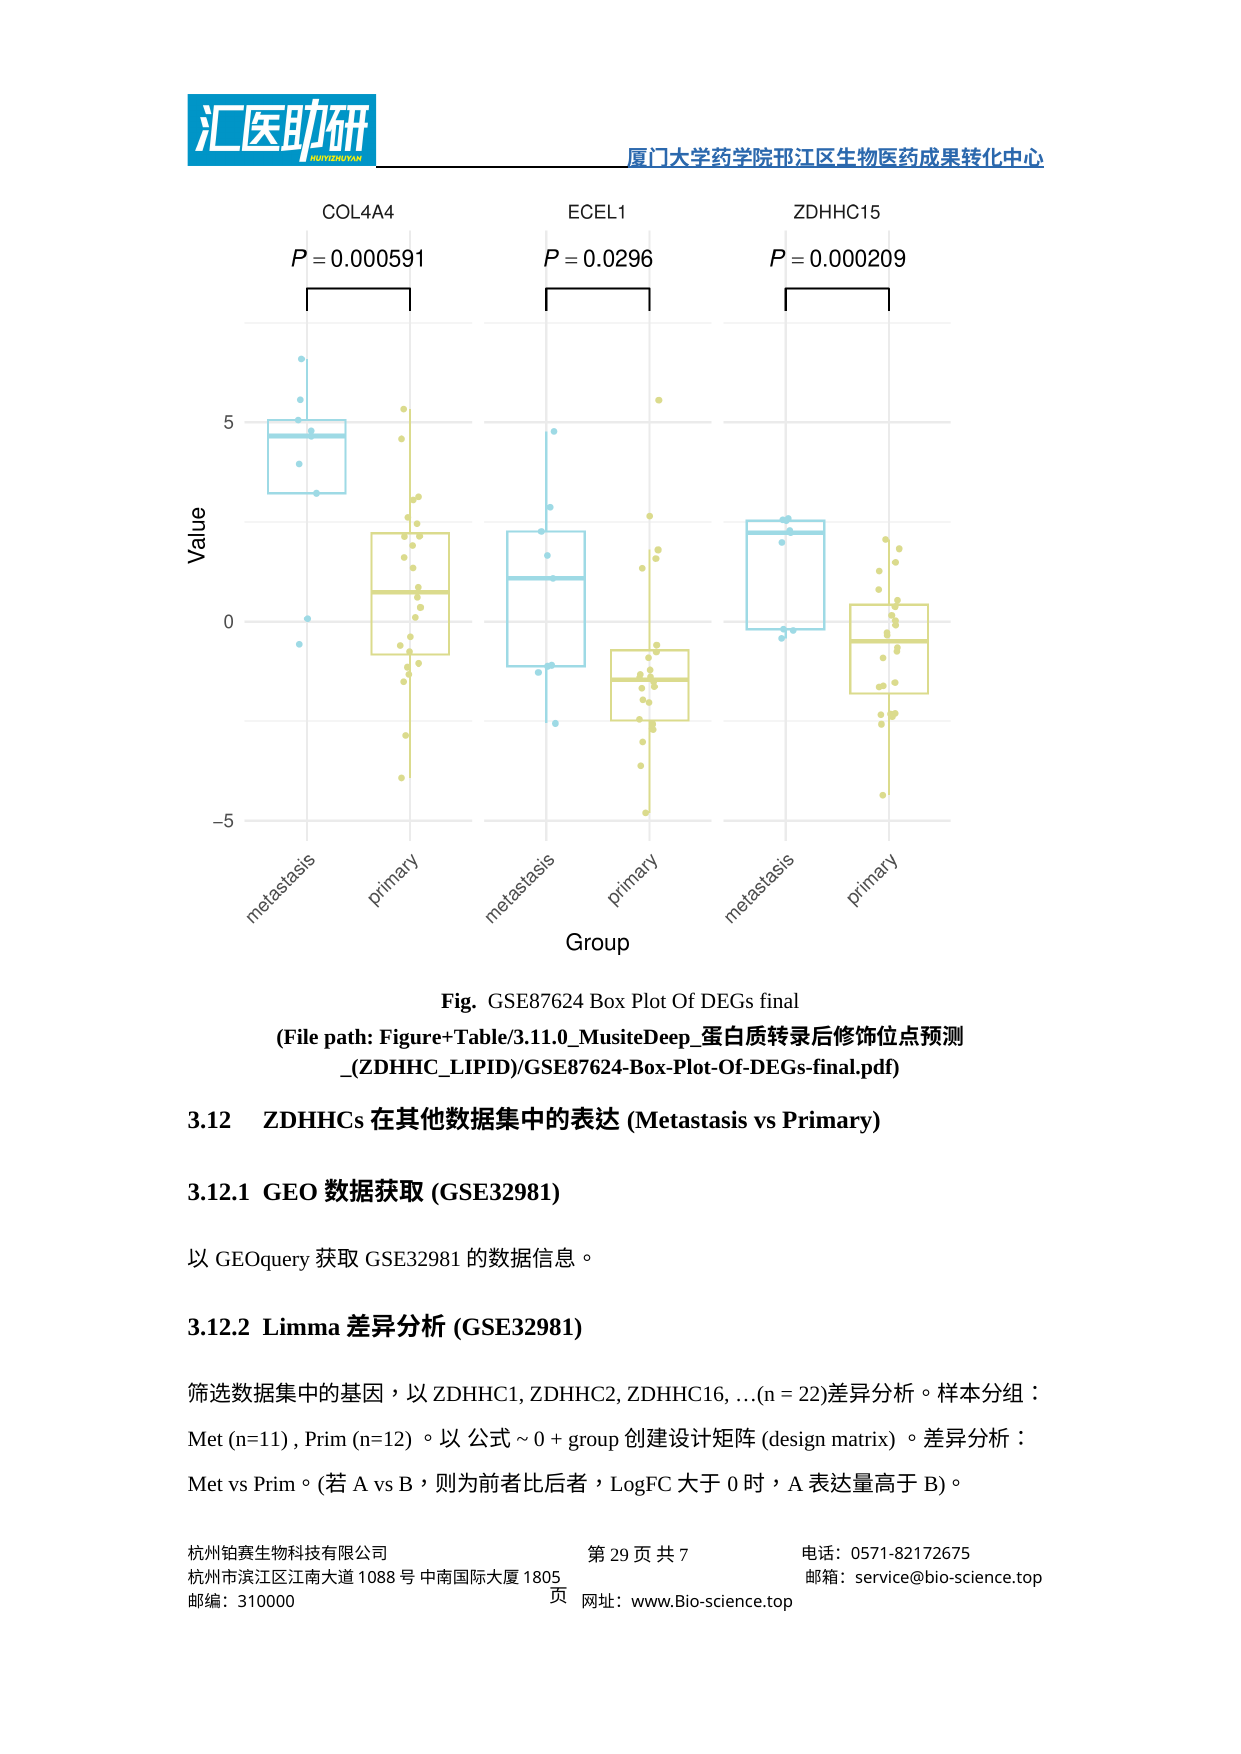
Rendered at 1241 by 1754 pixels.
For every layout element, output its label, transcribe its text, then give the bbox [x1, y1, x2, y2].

picture [196, 131, 208, 150]
text 以 GEOquery 获取 GSE32981 的数据信息。 [187, 1243, 1053, 1273]
text 筛选数据集中的基因，以ZDHHC1, ZDHHC2, ZDHHC16, …(n = 22)差异分析。样本分组：Met (n=11) , Prim (n=12) 。以 公式 ~ 0 + group 创建设计矩阵 (design matrix) 。差异分析：Met vs Prim。(若 A vs B，则为前者比后者，LogFC 大于 0 时，A 表达量高于 B)。 [187, 1378, 1053, 1497]
picture [204, 106, 210, 114]
picture [201, 118, 208, 127]
picture [210, 106, 243, 150]
picture [187, 204, 951, 955]
text (File path: Figure+Table/3.11.0_MusiteDeep_蛋白质转录后修饰位点预测_(ZDHHC_LIPID)/GSE87624-Box-Plot-Of-DEGs-final.pdf) [187, 1021, 1053, 1081]
subtitle 3.12.1 GEO 数据获取 (GSE32981) [187, 1173, 1053, 1207]
picture [327, 106, 368, 150]
subtitle 3.12 ZDHHCs 在其他数据集中的表达 (Metastasis vs Primary) [187, 1101, 1053, 1135]
subtitle 3.12.2 Limma 差异分析 (GSE32981) [187, 1308, 1053, 1343]
picture [243, 106, 284, 150]
picture [282, 99, 327, 161]
text Fig. GSE87624 Box Plot Of DEGs final [187, 988, 1053, 1013]
